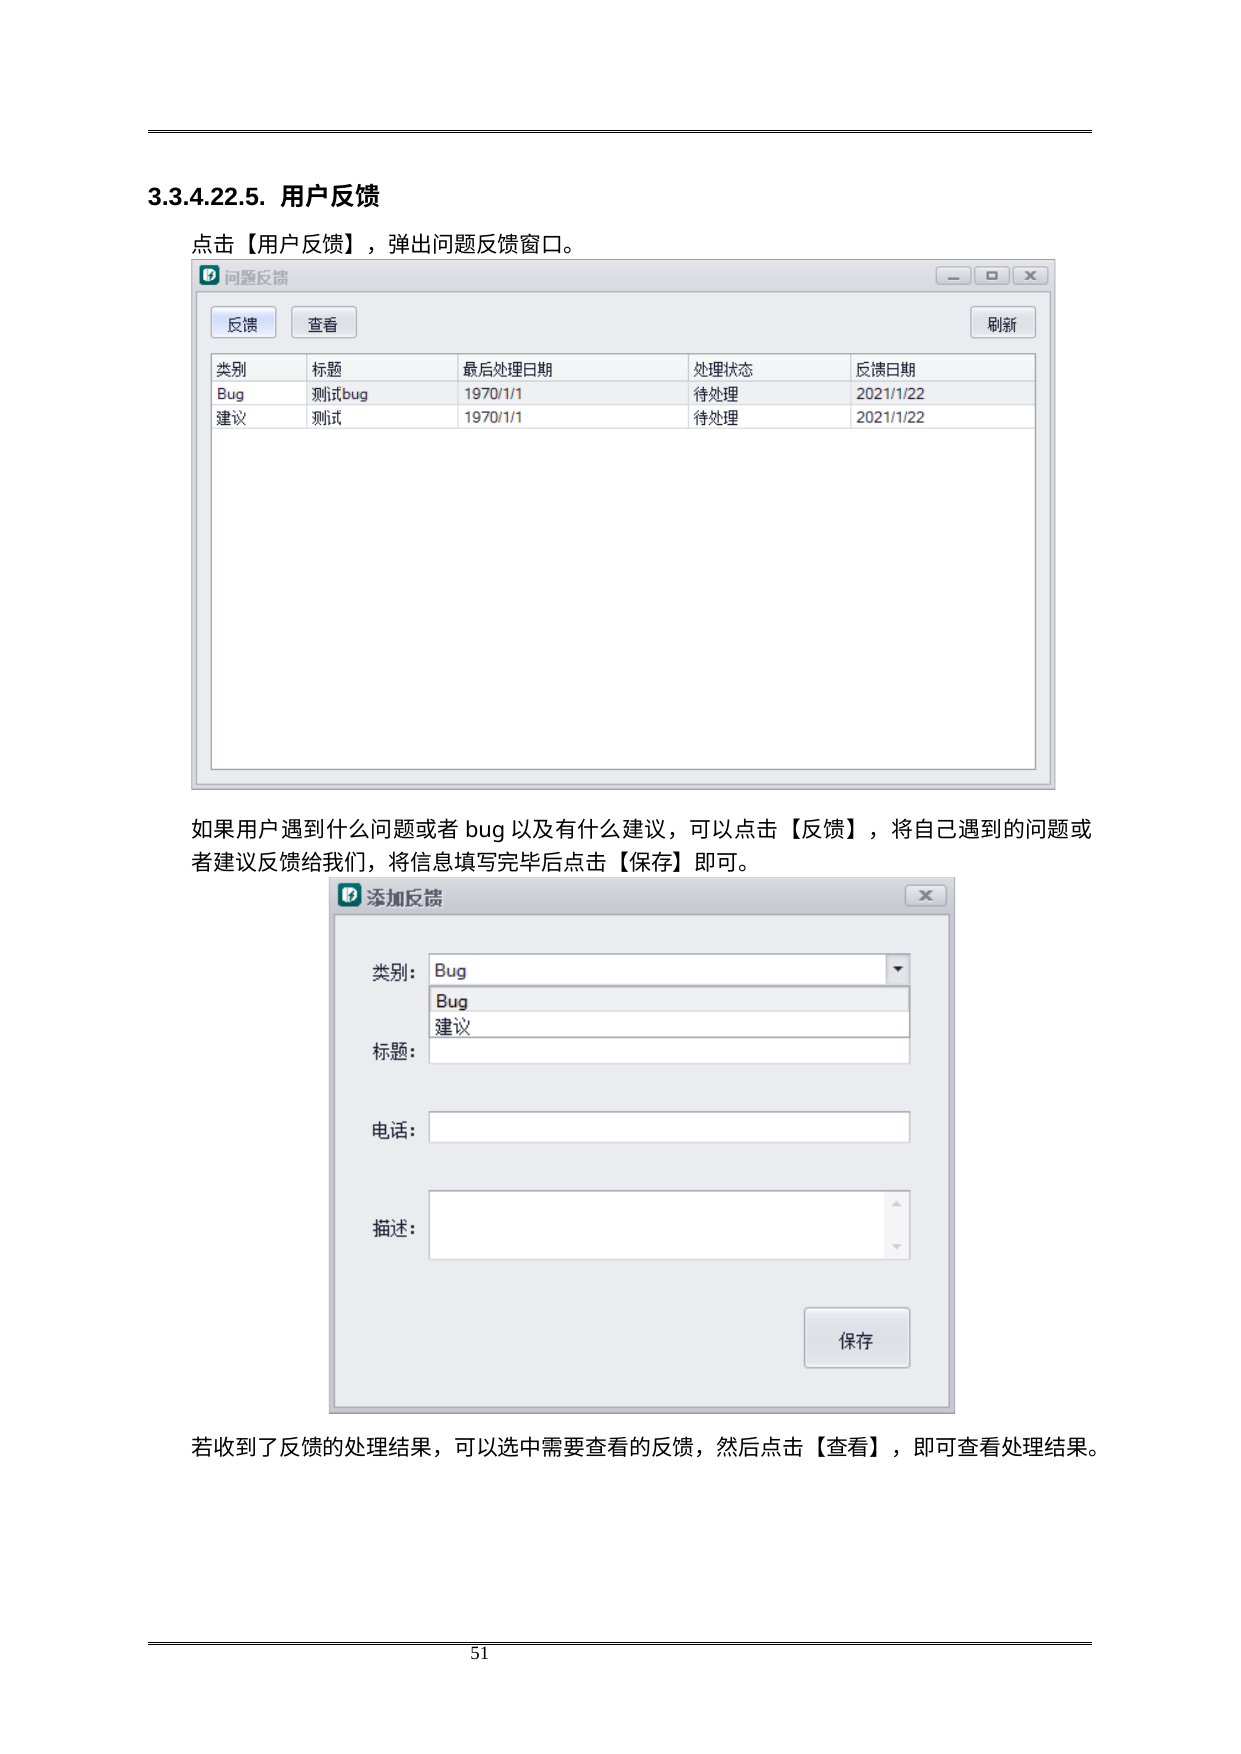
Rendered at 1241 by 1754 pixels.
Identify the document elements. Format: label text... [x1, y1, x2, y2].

text 点击【用户反馈】，弹出问题反馈窗口。 [148, 227, 1092, 259]
text 若收到了反馈的处理结果，可以选中需要查看的反馈，然后点击【查看】，即可查看处理结果。 [191, 1429, 1092, 1462]
subtitle 用户反馈 [148, 162, 1092, 227]
picture [191, 259, 1056, 790]
picture [328, 877, 956, 1414]
text 如果用户遇到什么问题或者bug以及有什么建议，可以点击【反馈】，将自己遇到的问题或者建议反馈给我们，将信息填写完毕后点击【保存】即可。 [191, 812, 1092, 877]
